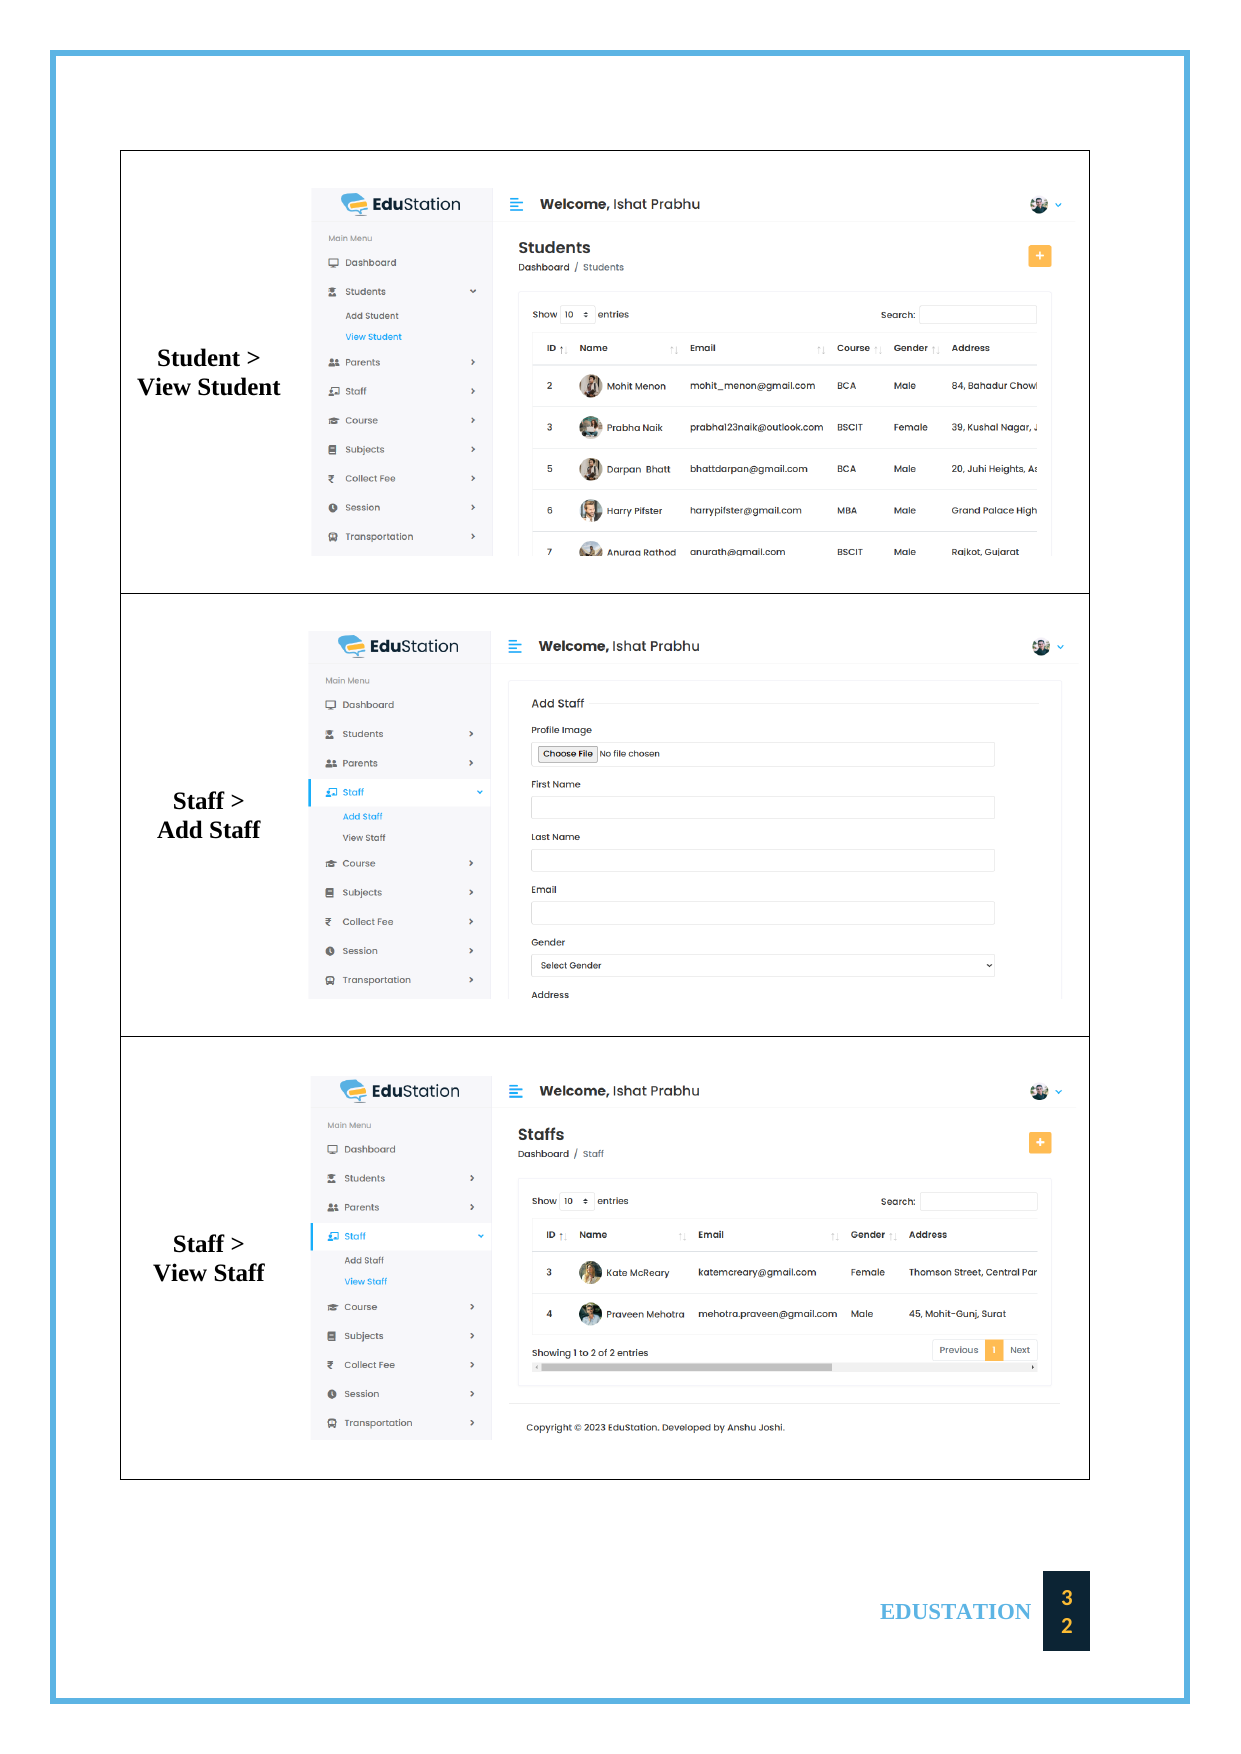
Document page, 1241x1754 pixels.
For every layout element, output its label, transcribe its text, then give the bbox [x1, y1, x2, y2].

table_cell [297, 151, 1089, 593]
picture [310, 1076, 1077, 1440]
table_cell [297, 1037, 1089, 1479]
picture [311, 188, 1076, 556]
table_cell Staff > View Staff [121, 1037, 297, 1479]
table_cell Student > View Student [121, 151, 297, 593]
picture [308, 631, 1079, 999]
table_cell Staff > Add Staff [121, 594, 297, 1036]
table_cell [297, 594, 1089, 1036]
